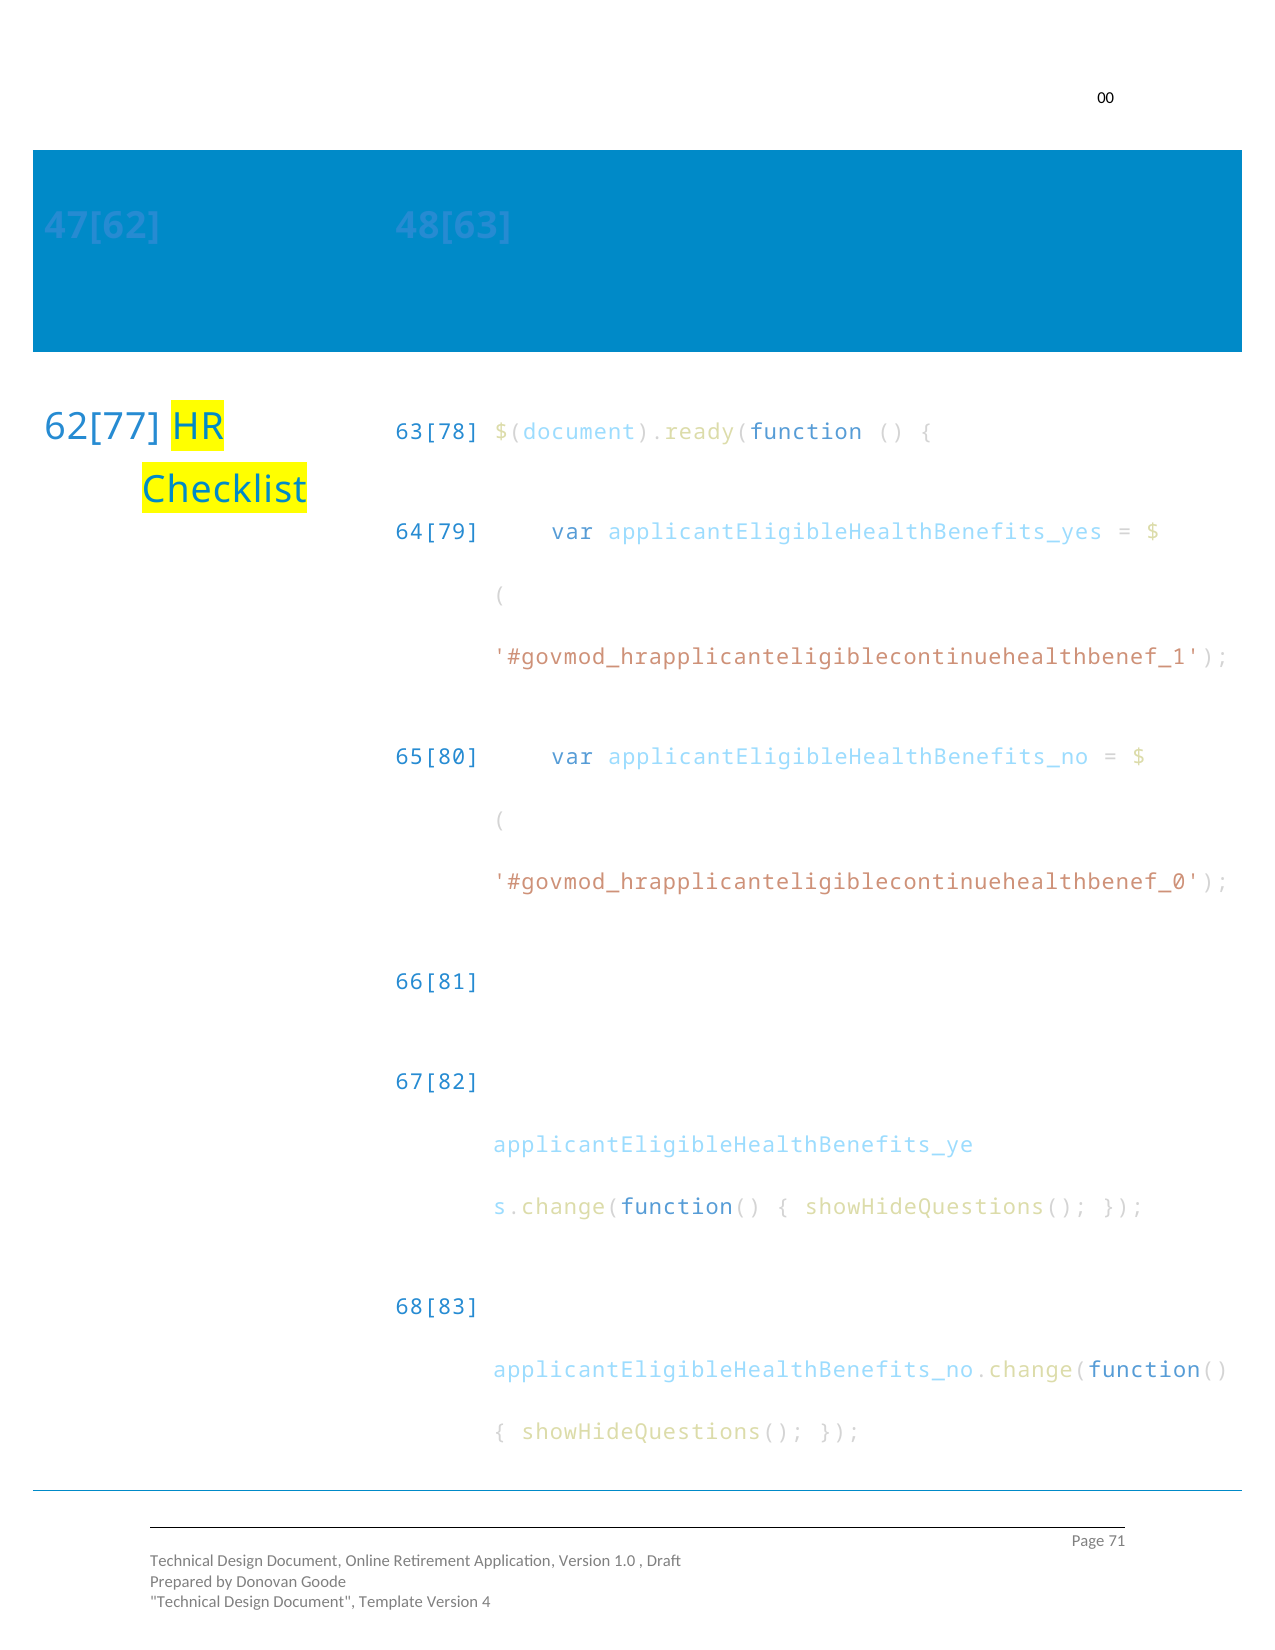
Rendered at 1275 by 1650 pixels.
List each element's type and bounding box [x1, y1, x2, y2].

table_header [384, 151, 1242, 351]
table_cell [33, 352, 384, 1489]
table_header [33, 151, 384, 351]
table_cell [384, 352, 1242, 1489]
